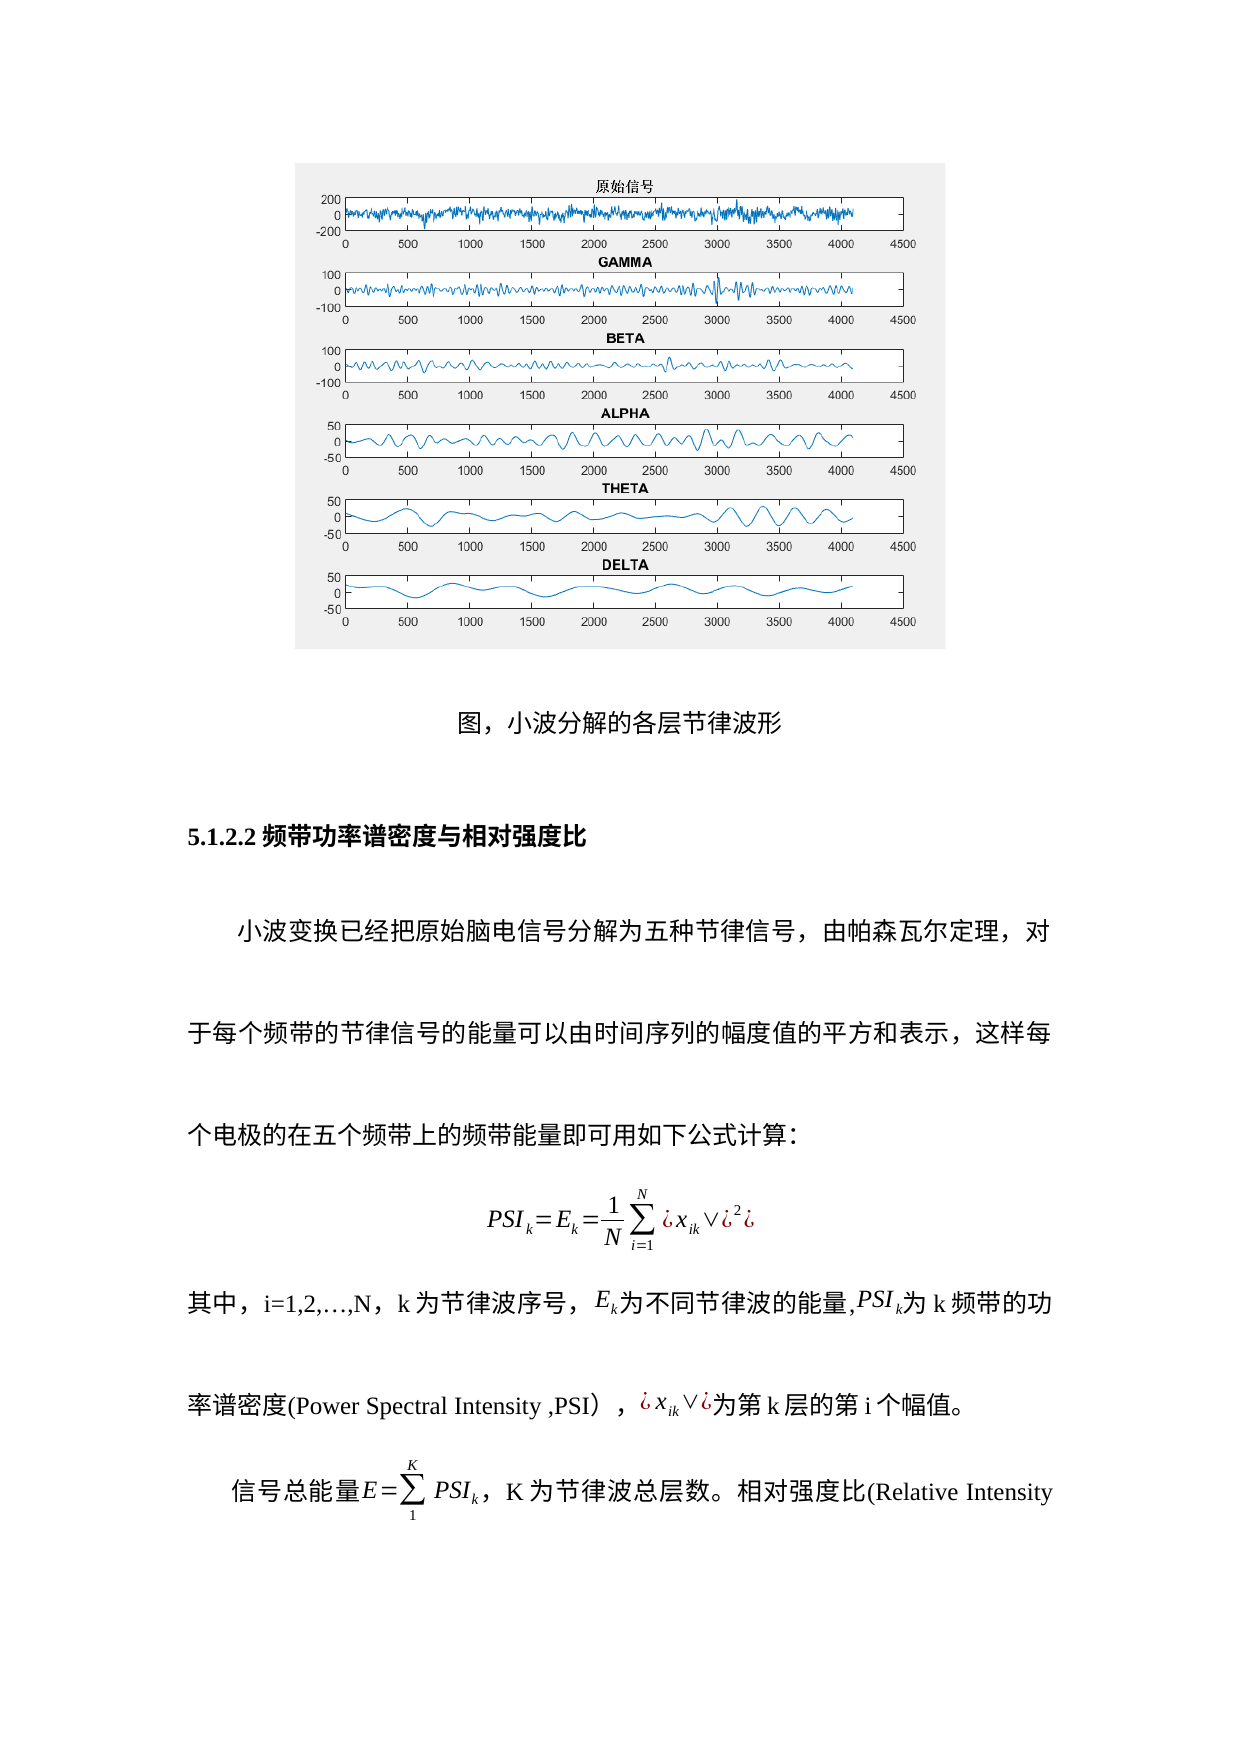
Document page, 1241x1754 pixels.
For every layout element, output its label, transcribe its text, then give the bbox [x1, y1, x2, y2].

text 其中，i=1,2,…,N，k为节律波序号，为不同节律波的能量,为k频带的功率谱密度(Power Spectral Intensity ,PSI），为第k层的第i个幅值。 [187, 1268, 1053, 1438]
text 小波变换已经把原始脑电信号分解为五种节律信号，由帕森瓦尔定理，对于每个频带的节律信号的能量可以由时间序列的幅度值的平方和表示，这样每个电极的在五个频带上的频带能量即可用如下公式计算： [187, 896, 1053, 1167]
subtitle 5.1.2.2 频带功率谱密度与相对强度比 [187, 801, 1053, 869]
picture [294, 163, 946, 649]
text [187, 1456, 1053, 1524]
text 图，小波分解的各层节律波形 [187, 688, 1053, 756]
